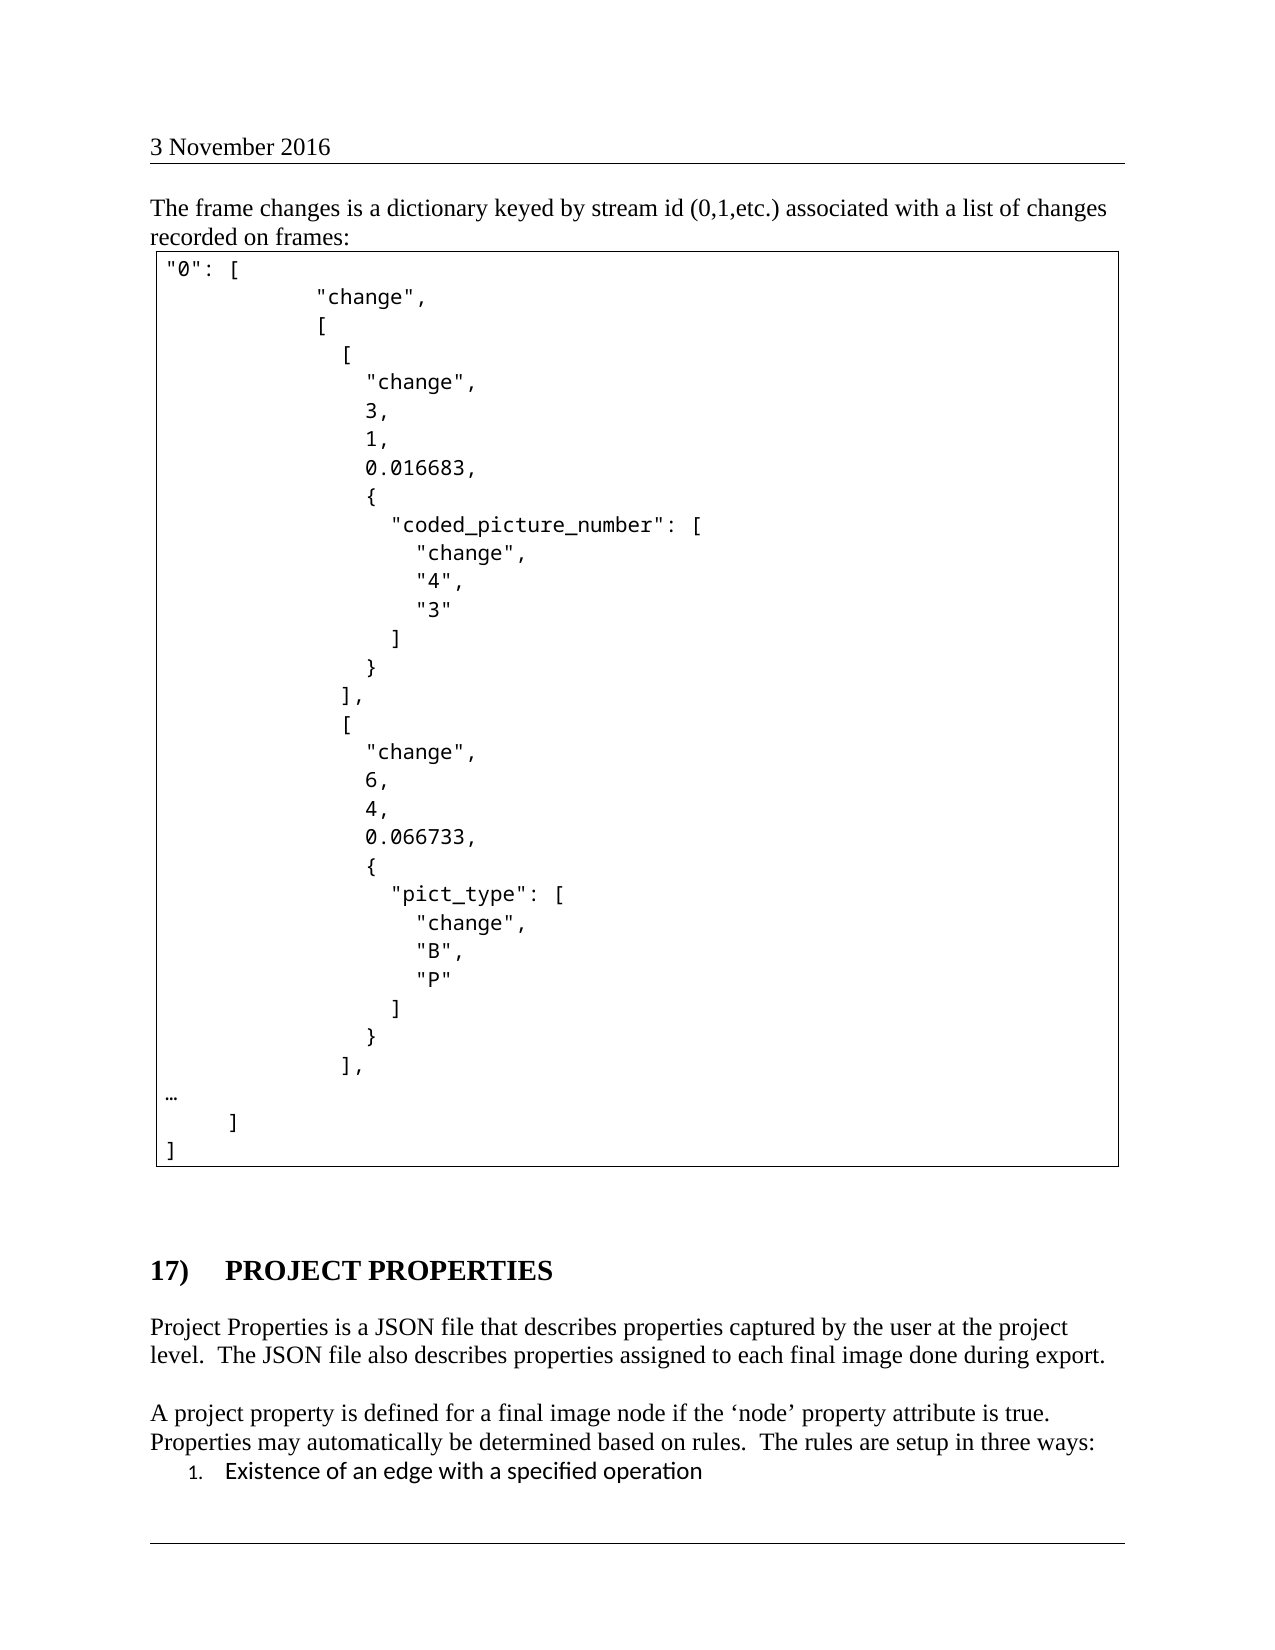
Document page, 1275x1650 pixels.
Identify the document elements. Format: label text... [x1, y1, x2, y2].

text ], [157, 677, 1118, 706]
text "4", [157, 563, 1118, 592]
text ] [157, 1132, 1118, 1166]
text "change", [157, 535, 1118, 563]
text "change", [157, 905, 1118, 933]
text [ [157, 307, 1118, 336]
text "P" [157, 962, 1118, 990]
text ], [157, 1047, 1118, 1075]
subtitle Project properties [150, 1253, 1125, 1287]
text } [157, 1018, 1118, 1047]
list Existence of an edge with a specified operation [187, 1455, 1125, 1486]
text "B", [157, 933, 1118, 962]
text ] [157, 990, 1118, 1018]
text 6, [157, 762, 1118, 791]
text "change", [157, 364, 1118, 393]
text "coded_picture_number": [ [157, 507, 1118, 535]
text "change", [157, 279, 1118, 307]
text "change", [157, 734, 1118, 762]
text "3" [157, 592, 1118, 620]
text 0.066733, [157, 819, 1118, 848]
text A project property is defined for a final image node if the ‘node’ property attribute is true. Properties may automatically be determined based on rules. The rules are setup in three ways: [150, 1398, 1125, 1455]
text 4, [157, 791, 1118, 819]
text The frame changes is a dictionary keyed by stream id (0,1,etc.) associated with a list of changes recorded on frames: [150, 193, 1125, 251]
text 1, [157, 421, 1118, 450]
text "pict_type": [ [157, 876, 1118, 905]
text "0": [ [157, 252, 1118, 279]
text { [157, 848, 1118, 876]
text { [157, 478, 1118, 507]
text ] [157, 1104, 1118, 1132]
text … [157, 1075, 1118, 1104]
text Project Properties is a JSON file that describes properties captured by the user at the project level. The JSON file also describes properties assigned to each final image done during export. [150, 1312, 1125, 1369]
text [ [157, 336, 1118, 364]
text [ [157, 706, 1118, 734]
text 0.016683, [157, 450, 1118, 478]
text } [157, 649, 1118, 677]
text 3, [157, 393, 1118, 421]
text ] [157, 620, 1118, 649]
